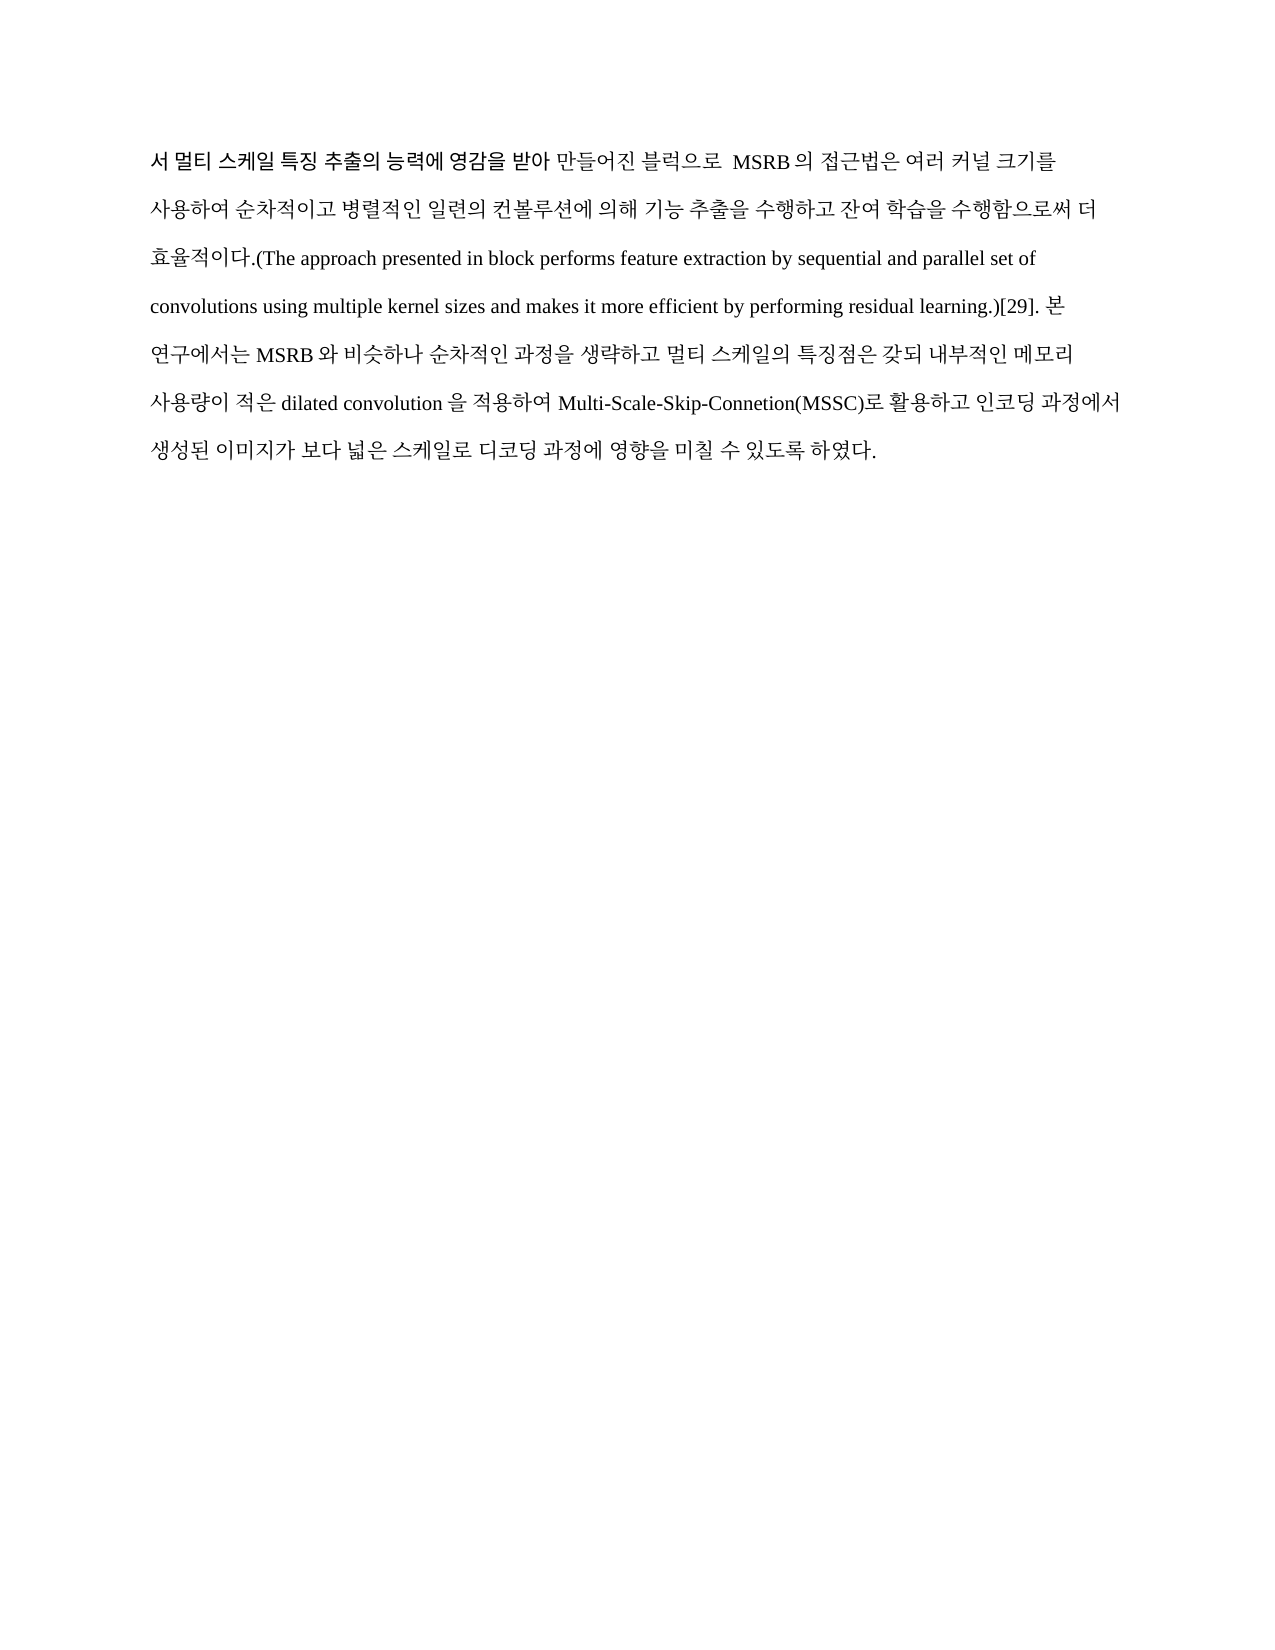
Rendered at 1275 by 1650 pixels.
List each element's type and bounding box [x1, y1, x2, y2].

text [150, 150, 1125, 463]
